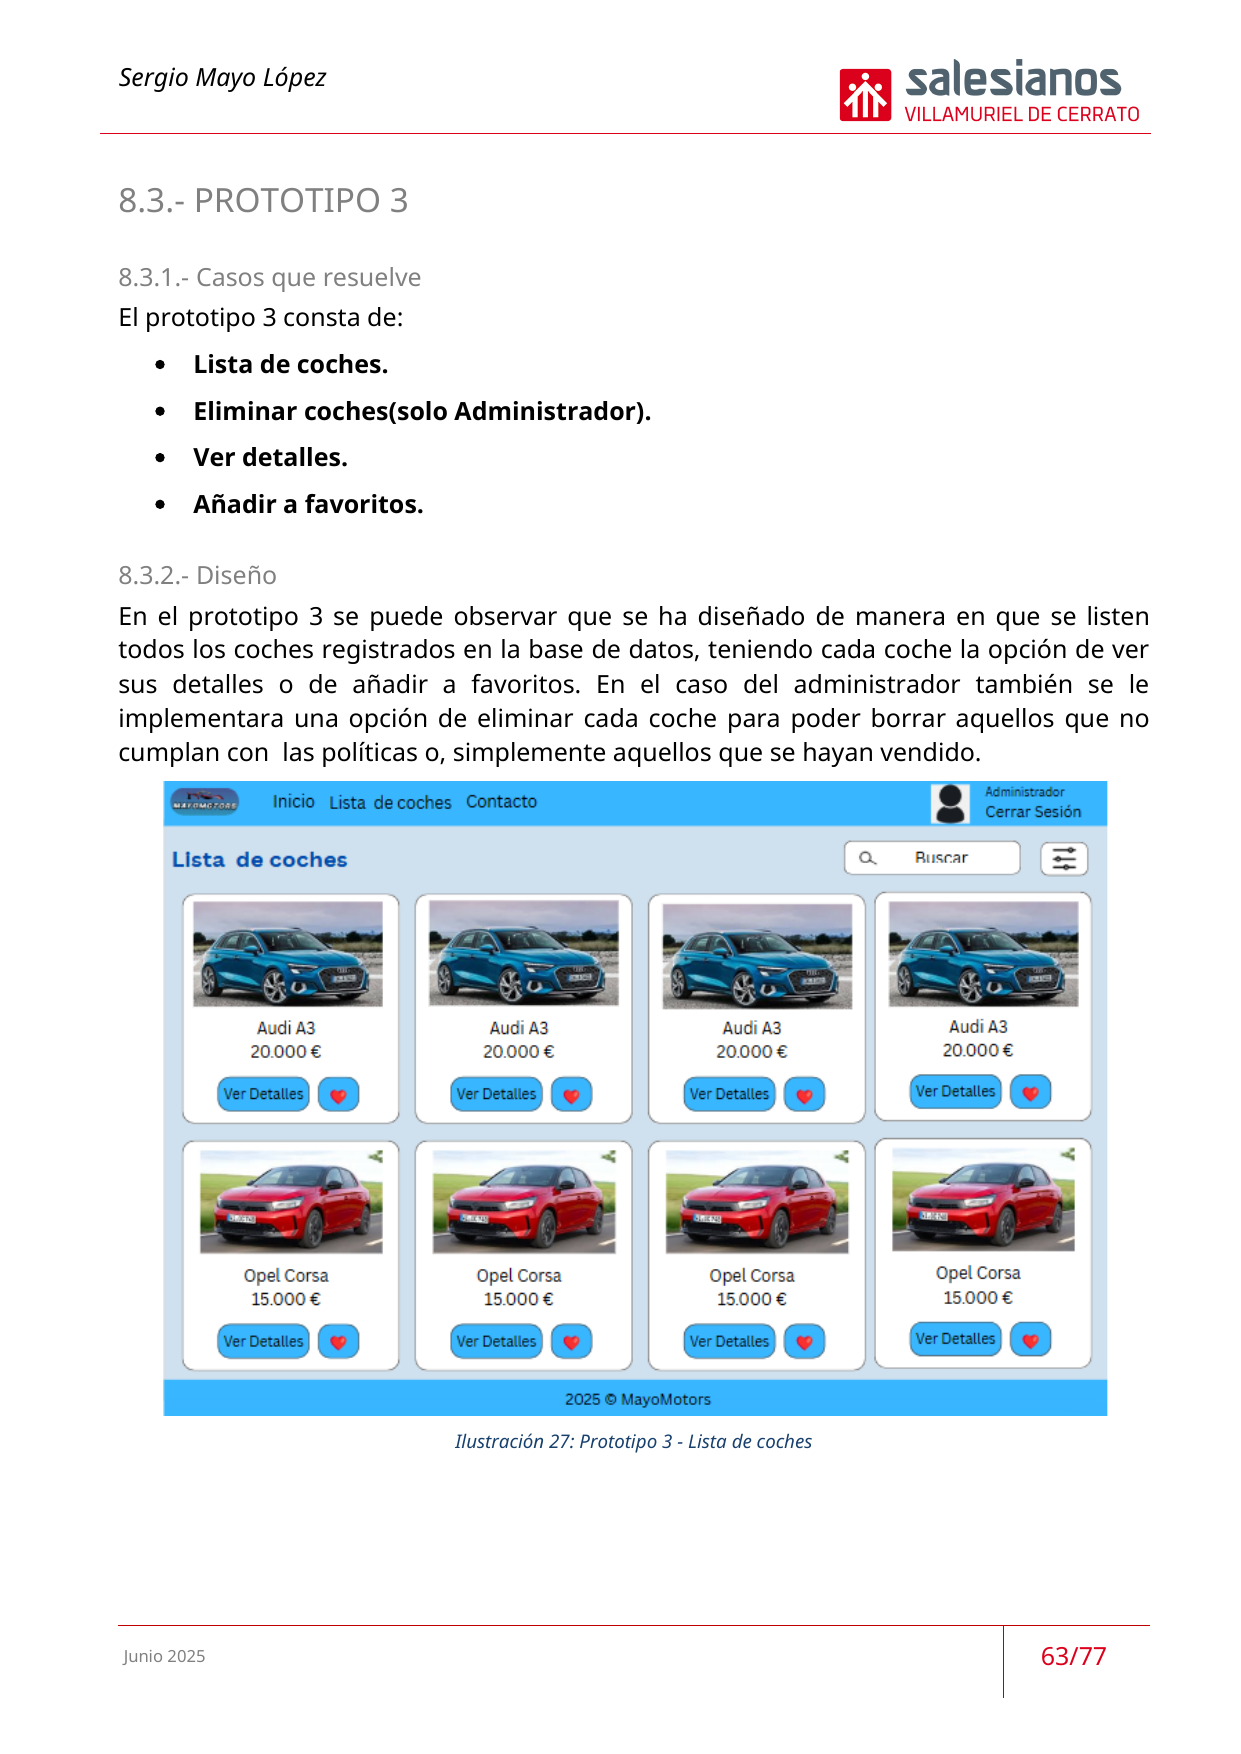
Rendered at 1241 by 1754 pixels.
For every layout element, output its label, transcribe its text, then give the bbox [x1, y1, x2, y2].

text El prototipo 3 consta de: [118, 300, 1152, 334]
subtitle Casos que resuelve [118, 260, 1152, 294]
picture [839, 59, 1140, 126]
subtitle Diseño [118, 558, 1152, 592]
text En el prototipo 3 se puede observar que se ha diseñado de manera en que se listen todos los coches registrados en la base de datos, teniendo cada coche la opción de ver sus detalles o de añadir a favoritos. En el caso del administrador también se le implementara una opción de eliminar cada coche para poder borrar aquellos que no cumplan con las políticas o, simplemente aquellos que se hayan vendido. [118, 598, 1152, 768]
text Ilustración 27: Prototipo 3 - Lista de coches [118, 1428, 1152, 1453]
list Lista de coches. [156, 347, 1152, 381]
list Ver detalles. [156, 440, 1152, 474]
subtitle prototipo 3 [118, 177, 1152, 222]
list Añadir a favoritos. [156, 486, 1152, 520]
picture [162, 781, 1108, 1416]
list Eliminar coches(solo Administrador). [156, 393, 1152, 427]
